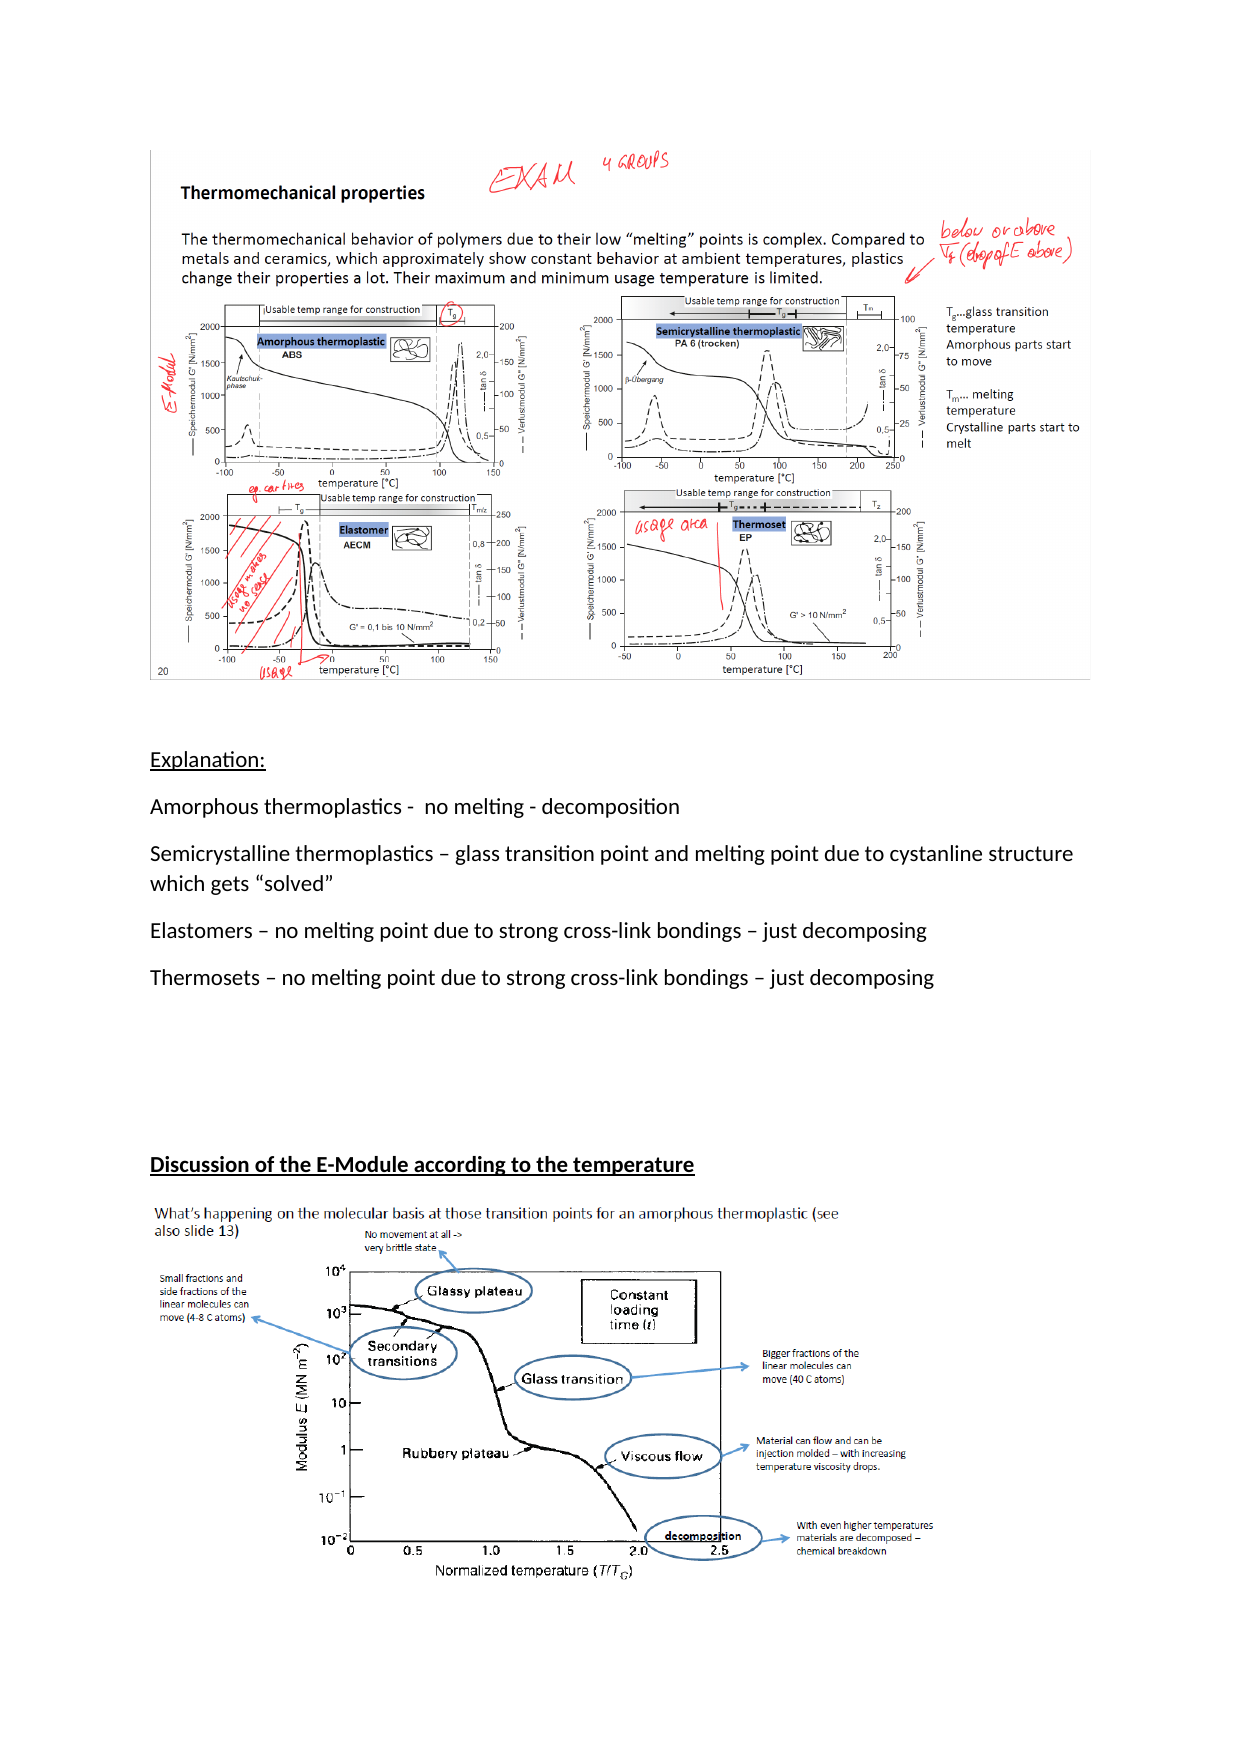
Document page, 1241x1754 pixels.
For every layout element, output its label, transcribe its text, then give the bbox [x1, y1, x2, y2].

text Semicrystalline thermoplastics – glass transition point and melting point due to cystanline structure which gets “solved” [150, 839, 1090, 897]
text Explanation: [150, 745, 1090, 773]
picture [150, 150, 1091, 680]
text Thermosets – no melting point due to strong cross-link bondings – just decomposing [150, 963, 1090, 991]
text Amorphous thermoplastics - no melting - decomposition [150, 792, 1090, 820]
text Elastomers – no melting point due to strong cross-link bondings – just decomposing [150, 916, 1090, 944]
text Discussion of the E-Module according to the temperature [150, 1150, 1090, 1178]
picture [150, 1197, 951, 1587]
